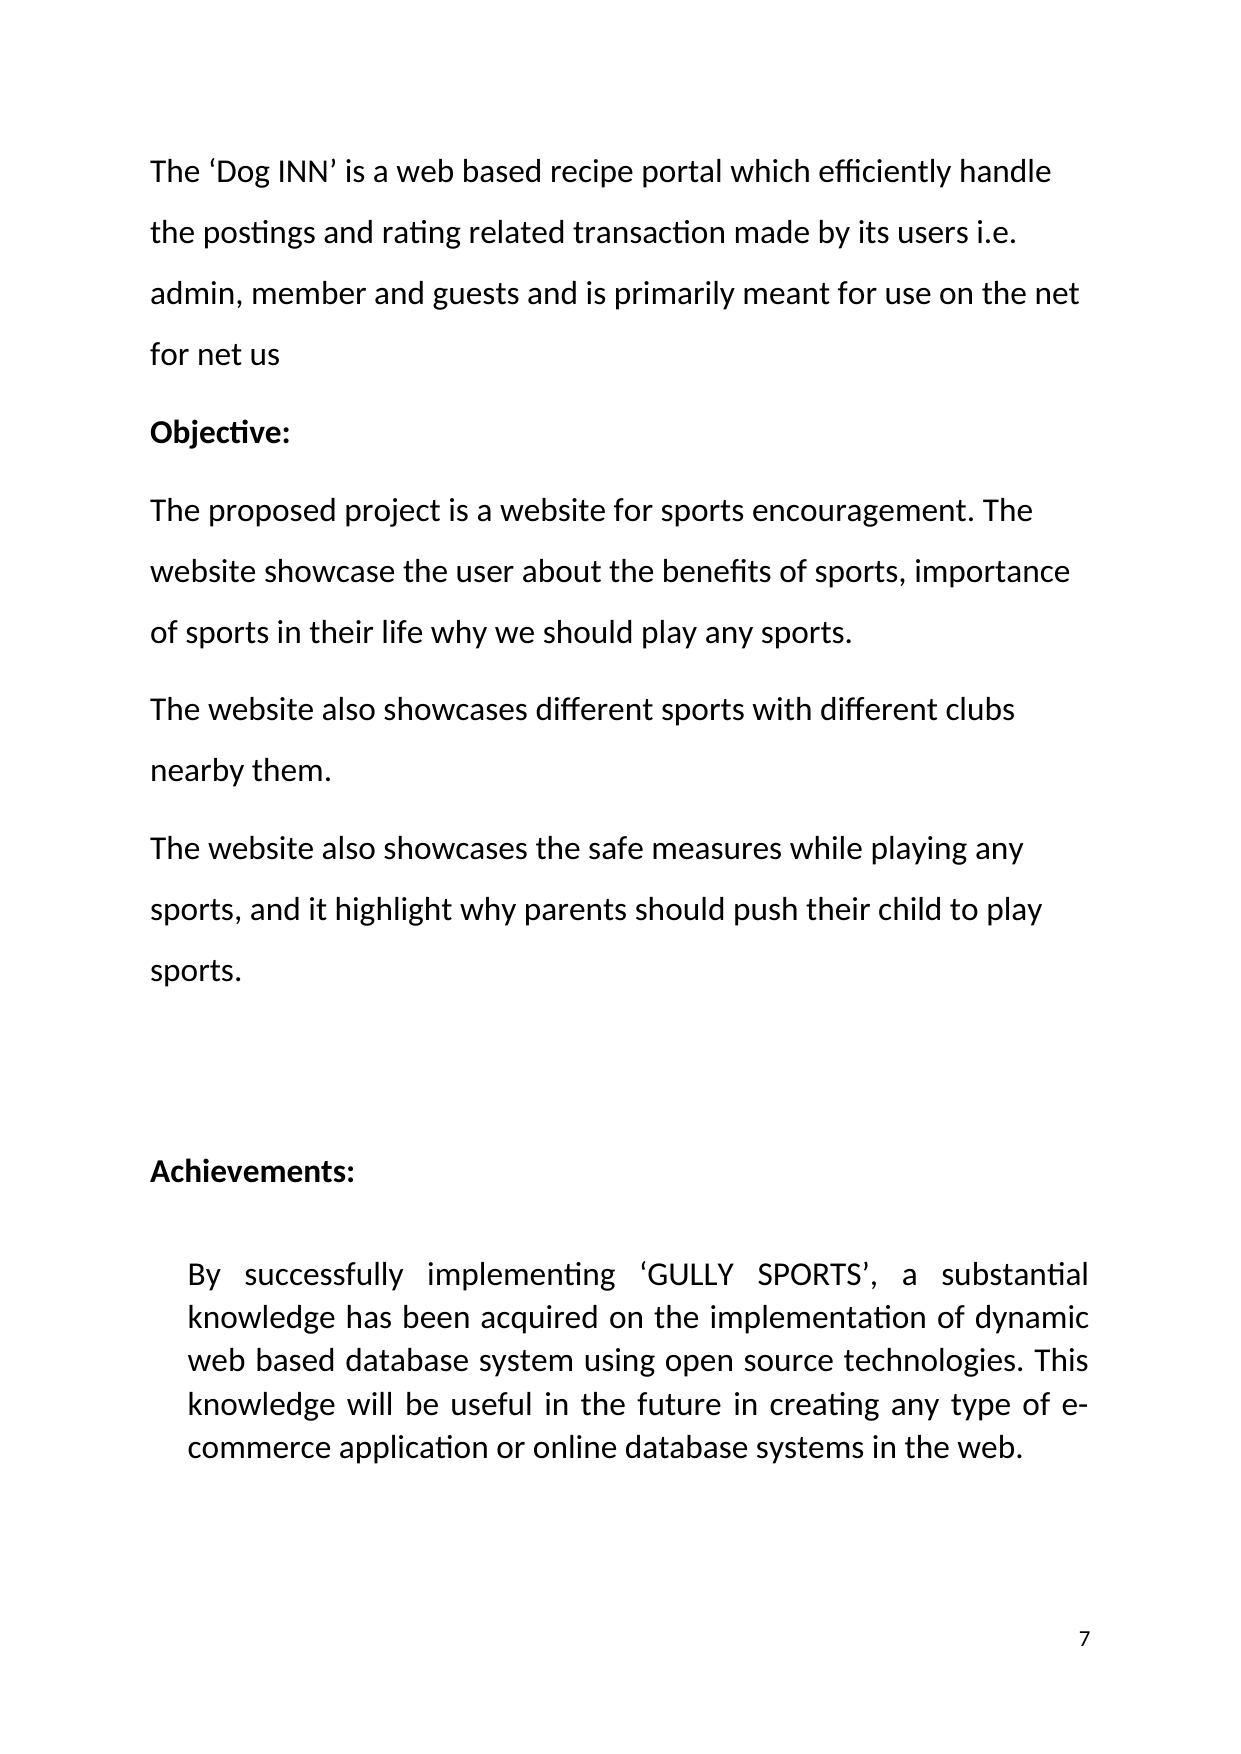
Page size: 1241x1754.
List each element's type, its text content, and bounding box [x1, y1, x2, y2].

text The website also showcases different sports with different clubs nearby them. [150, 688, 1090, 790]
text The proposed project is a website for sports encouragement. The website showcase the user about the benefits of sports, importance of sports in their life why we should play any sports. [150, 488, 1090, 651]
text By successfully implementing ‘GULLY SPORTS’, a substantial knowledge has been acquired on the implementation of dynamic web based database system using open source technologies. This knowledge will be useful in the future in creating any type of e-commerce application or online database systems in the web. [187, 1253, 1090, 1466]
text The website also showcases the safe measures while playing any sports, and it highlight why parents should push their child to play sports. [150, 827, 1090, 990]
text The ‘Dog INN’ is a web based recipe portal which efficiently handle the postings and rating related transaction made by its users i.e. admin, member and guests and is primarily meant for use on the net for net us [150, 150, 1090, 374]
text Objective: [150, 411, 1090, 452]
subtitle Achievements: [150, 1150, 1090, 1191]
